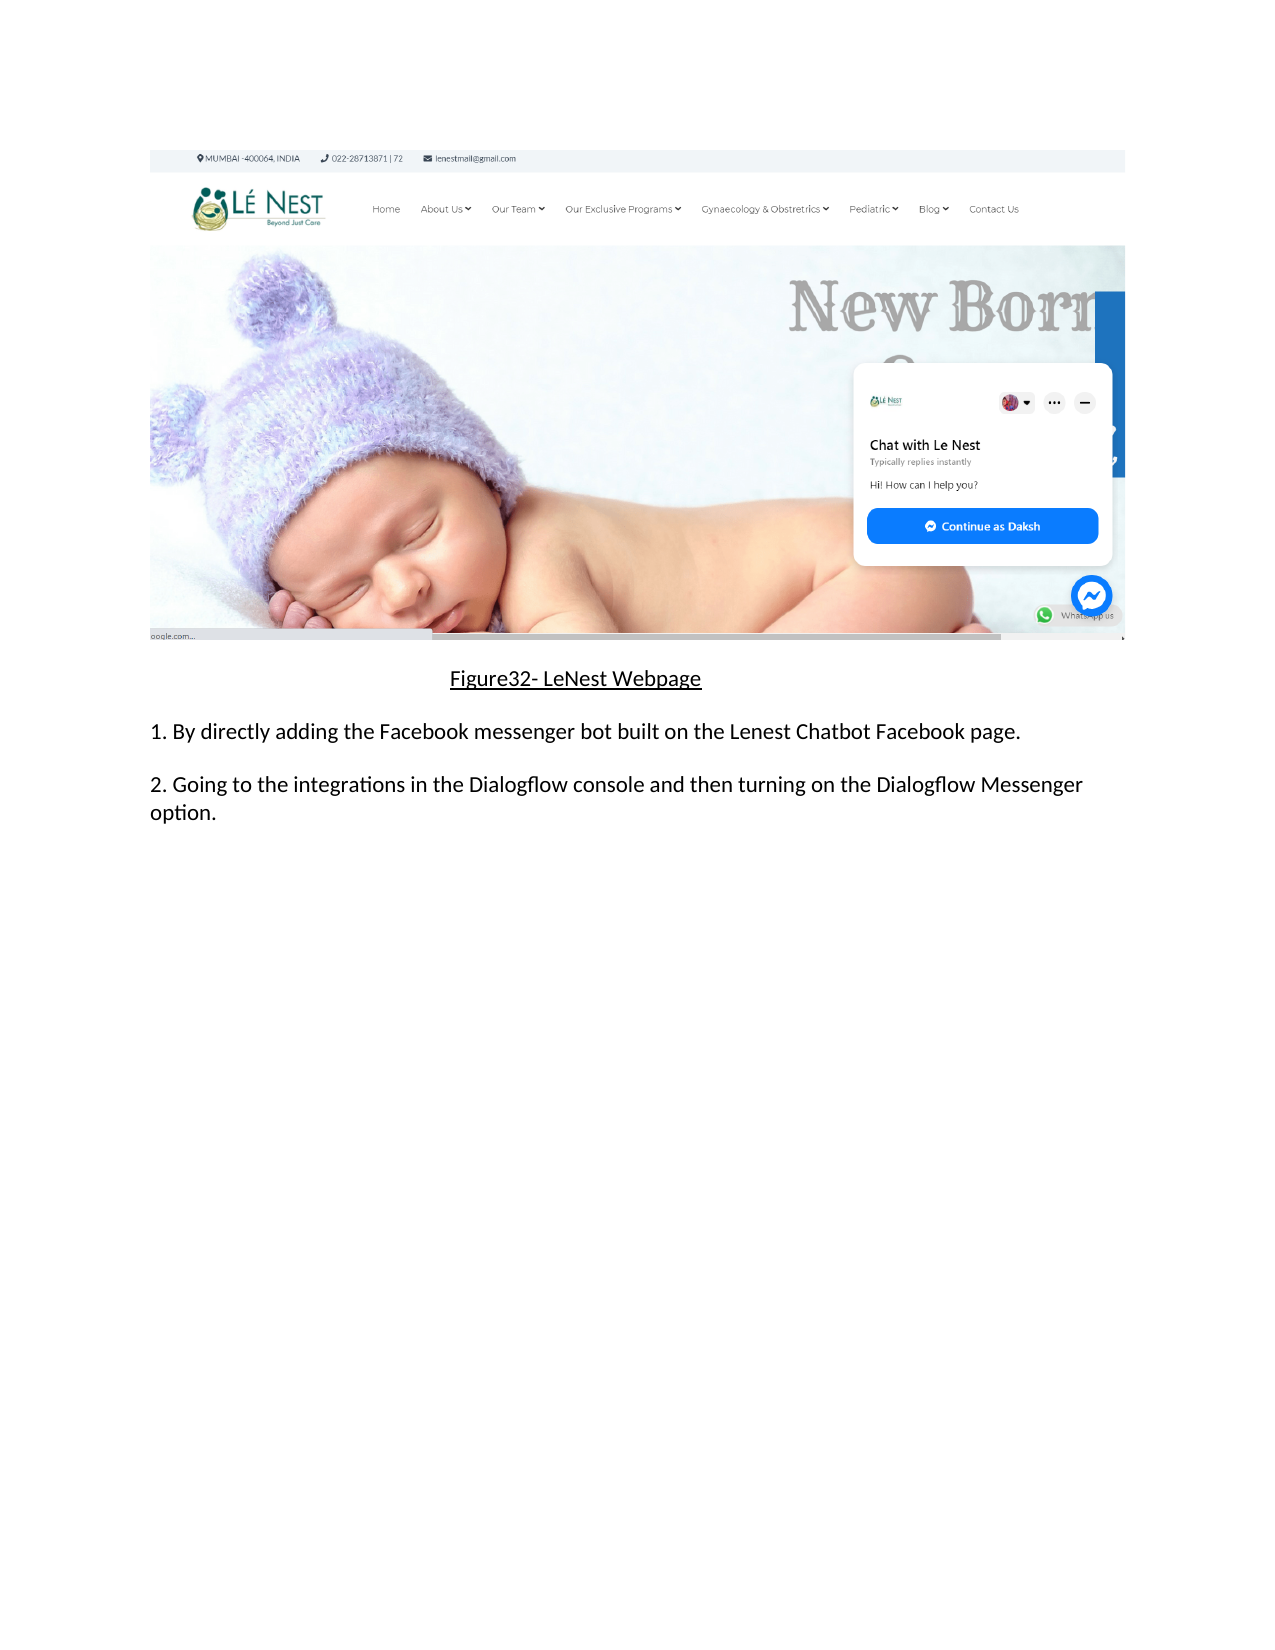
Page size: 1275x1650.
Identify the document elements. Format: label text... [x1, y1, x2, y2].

text 2. Going to the integrations in the Dialogflow console and then turning on the Dialogflow Messenger option. [150, 770, 1125, 826]
picture [150, 150, 1125, 640]
text 1. By directly adding the Facebook messenger bot built on the Lenest Chatbot Facebook page. [150, 717, 1125, 745]
text Figure32- LeNest Webpage [150, 664, 1125, 692]
